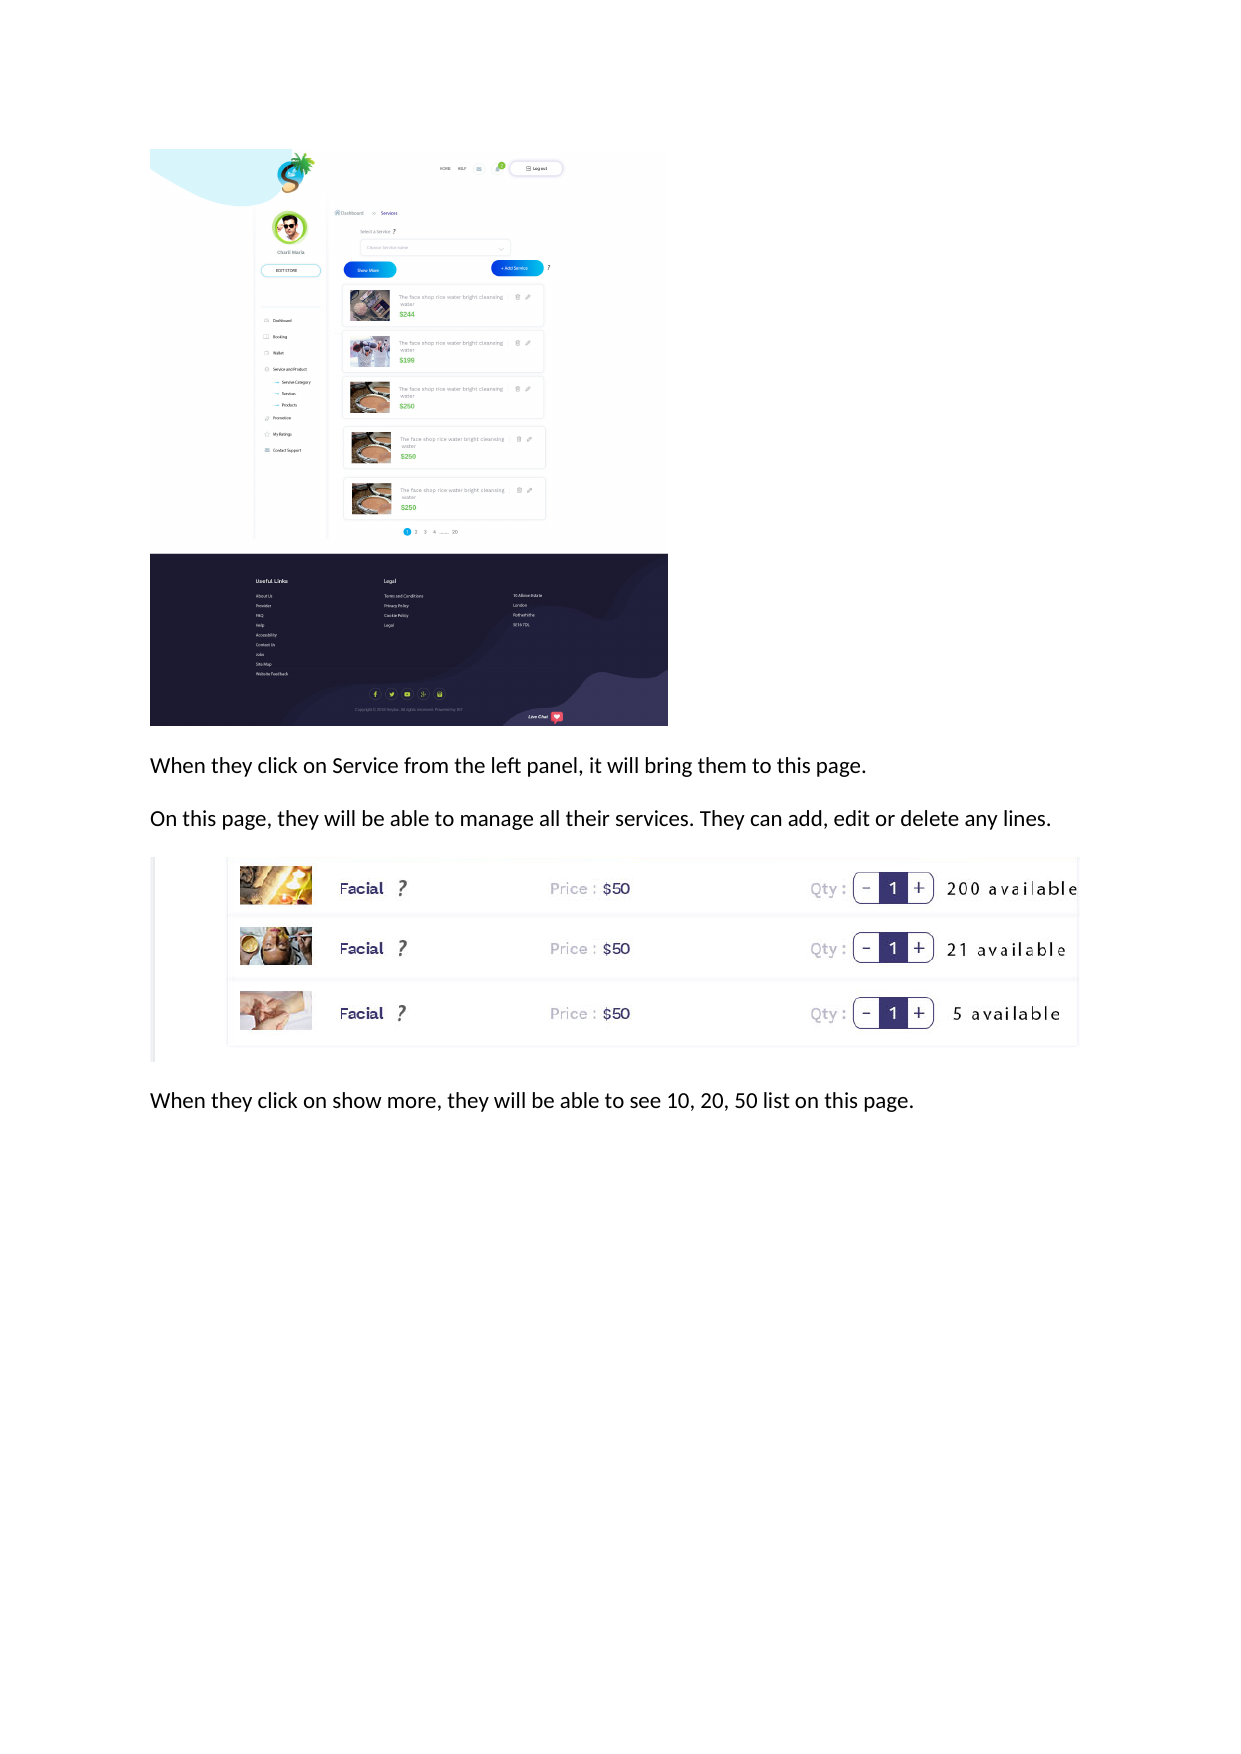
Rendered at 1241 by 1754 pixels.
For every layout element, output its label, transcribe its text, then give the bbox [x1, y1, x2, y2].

text When they click on show more, they will be able to see 10, 20, 50 list on this page. [150, 1086, 1090, 1114]
text When they click on Service from the left panel, it will bring them to this page. [150, 751, 1090, 779]
picture [150, 149, 668, 726]
picture [150, 857, 1091, 1062]
text On this page, they will be able to manage all their services. They can add, edit or delete any lines. [150, 804, 1090, 832]
